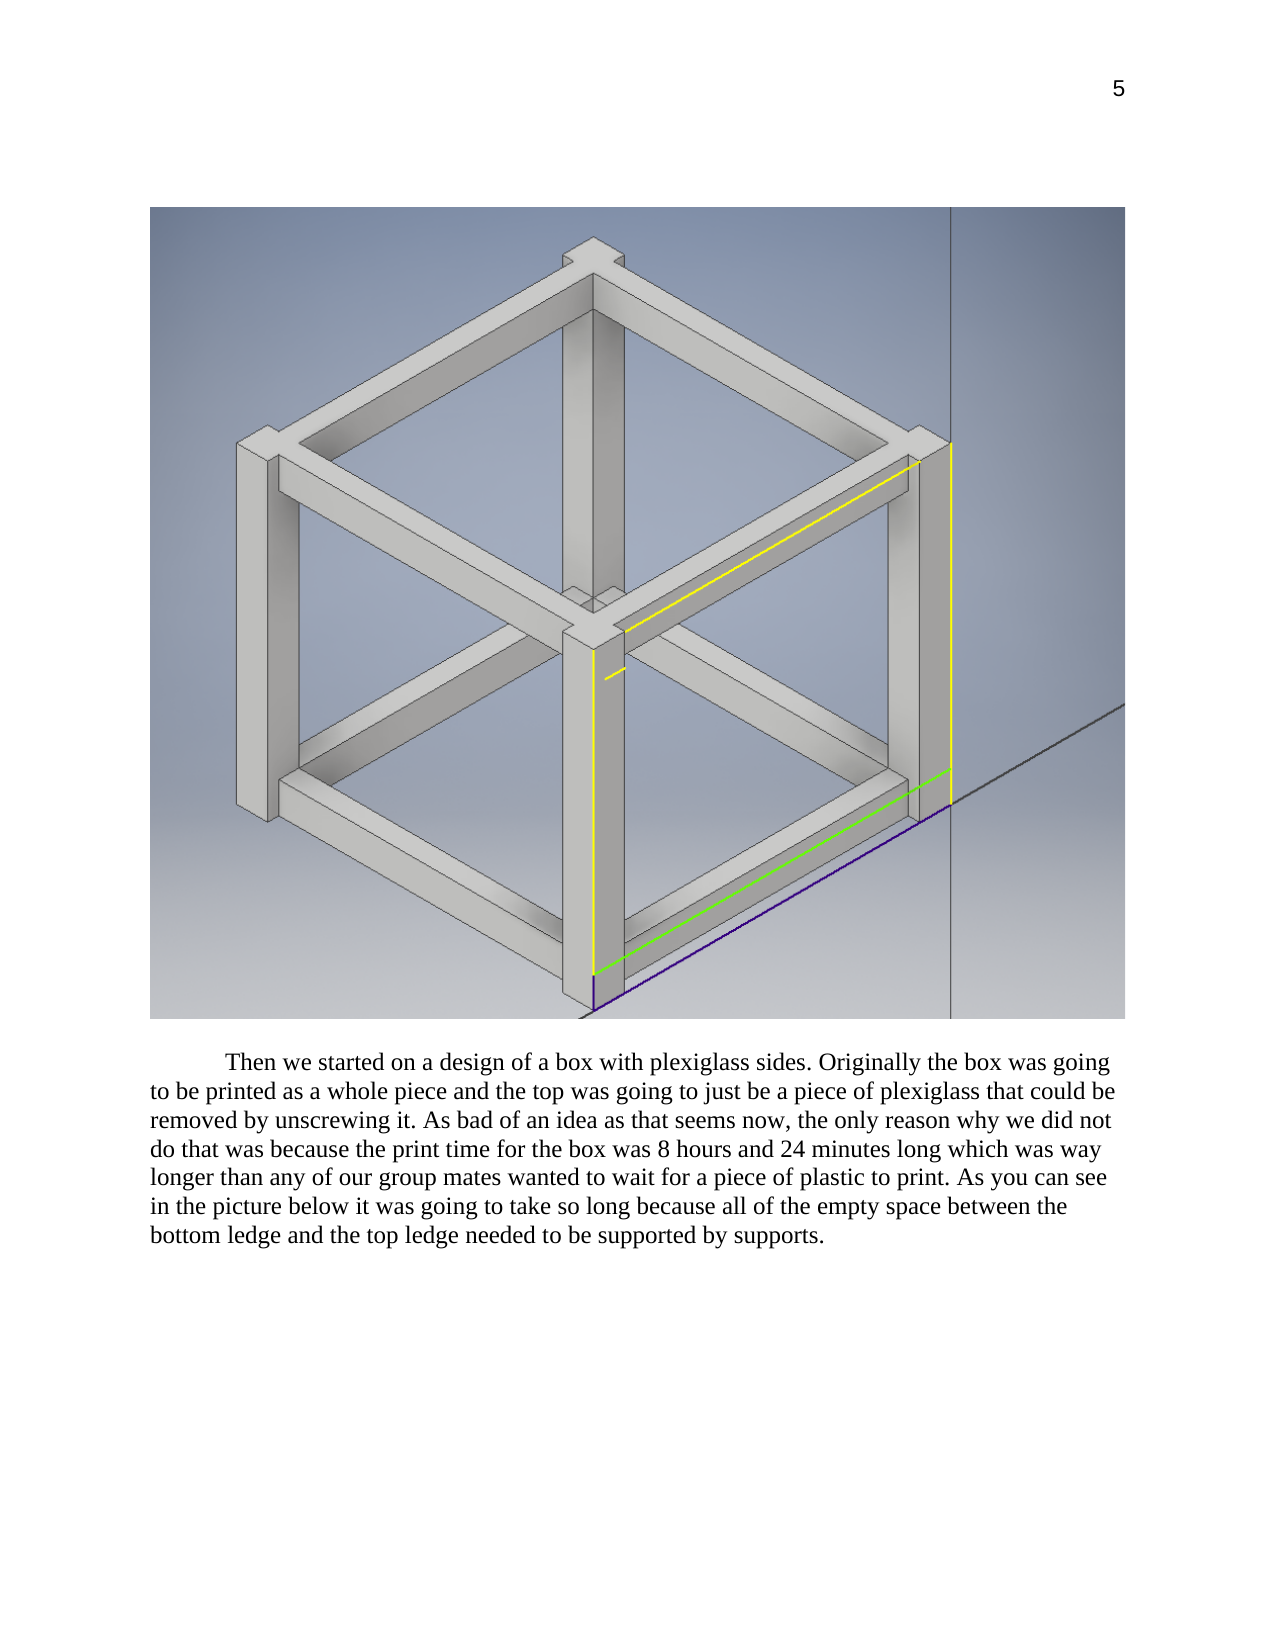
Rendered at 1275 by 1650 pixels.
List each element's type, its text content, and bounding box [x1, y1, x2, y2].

picture [150, 207, 1125, 1019]
text Then we started on a design of a box with plexiglass sides. Originally the box was going to be printed as a whole piece and the top was going to just be a piece of plexiglass that could be removed by unscrewing it. As bad of an idea as that seems now, the only reason why we did not do that was because the print time for the box was 8 hours and 24 minutes long which was way longer than any of our group mates wanted to wait for a piece of plastic to print. As you can see in the picture below it was going to take so long because all of the empty space between the bottom ledge and the top ledge needed to be supported by supports. [150, 1047, 1125, 1249]
